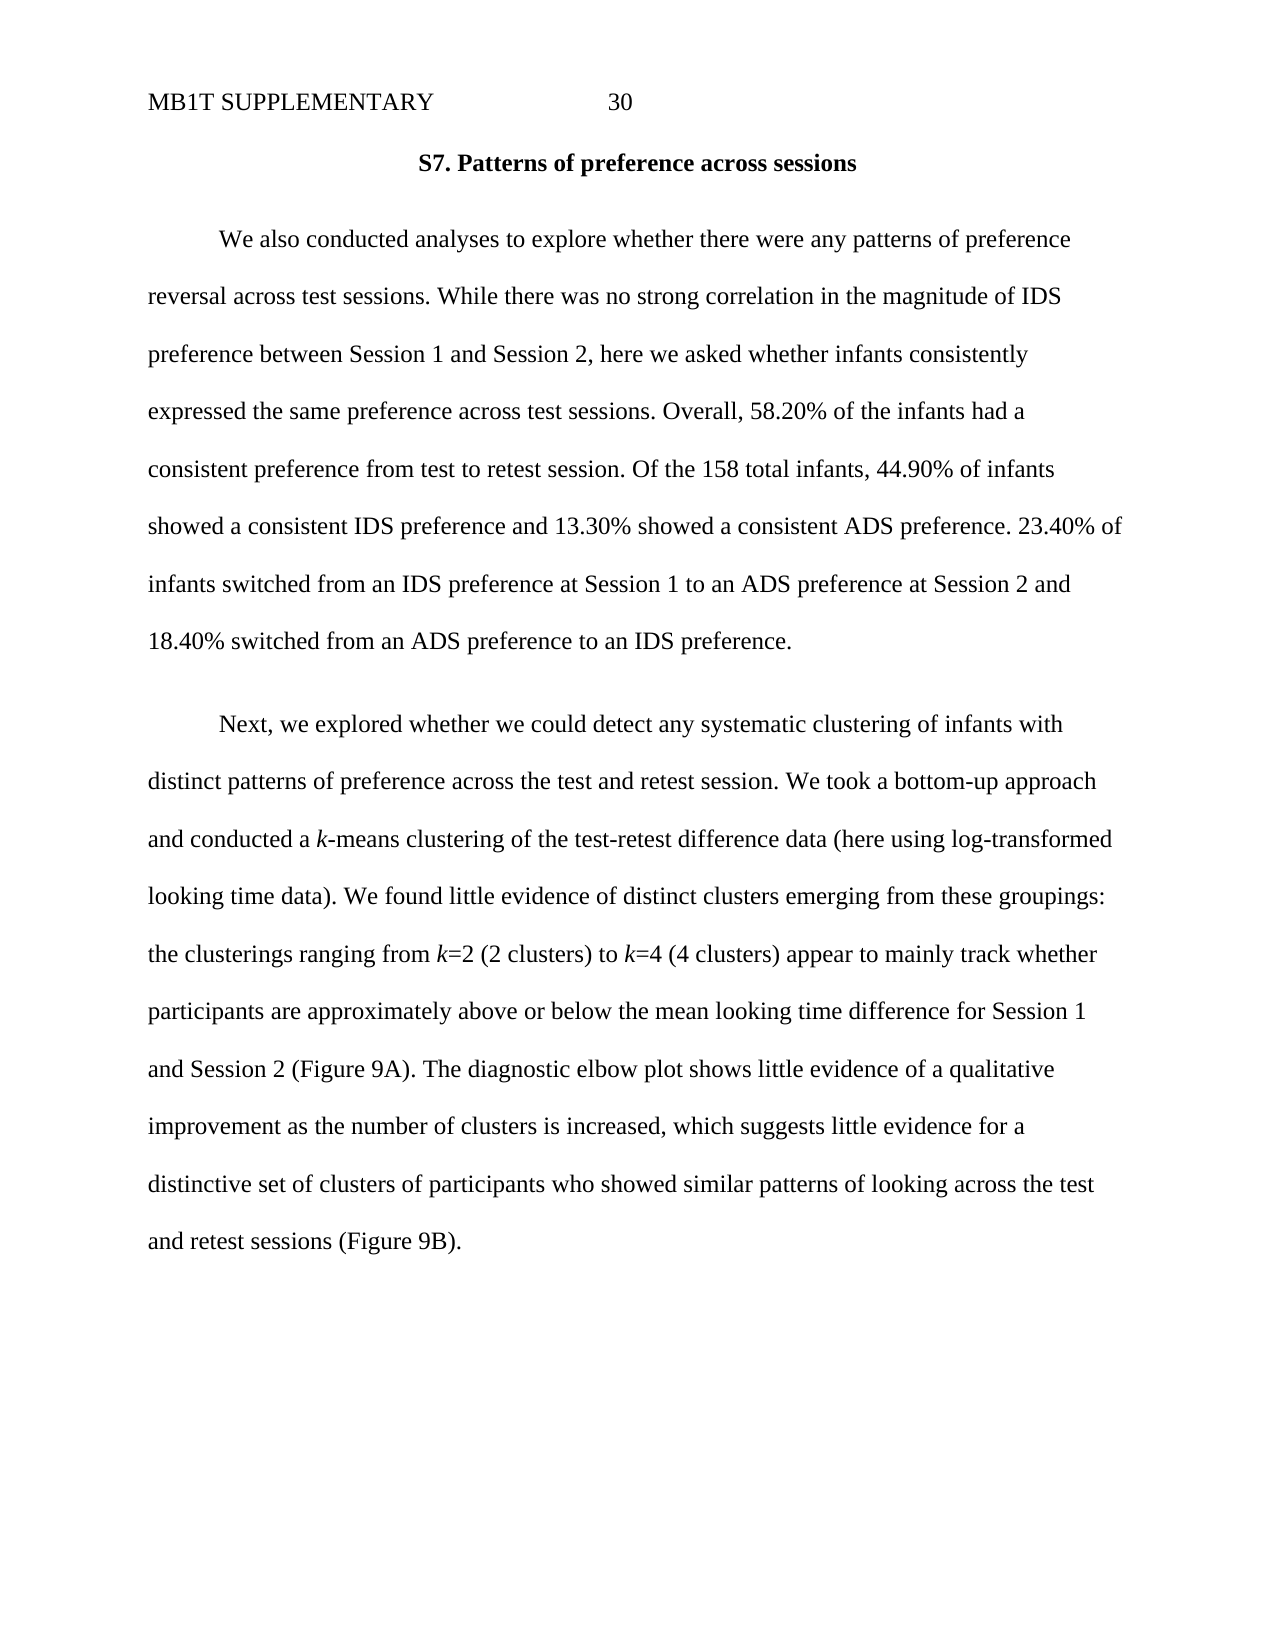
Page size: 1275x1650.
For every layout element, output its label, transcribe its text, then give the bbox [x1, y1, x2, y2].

text We also conducted analyses to explore whether there were any patterns of preference reversal across test sessions. While there was no strong correlation in the magnitude of IDS preference between Session 1 and Session 2, here we asked whether infants consistently expressed the same preference across test sessions. Overall, 58.20% of the infants had a consistent preference from test to retest session. Of the 158 total infants, 44.90% of infants showed a consistent IDS preference and 13.30% showed a consistent ADS preference. 23.40% of infants switched from an IDS preference at Session 1 to an ADS preference at Session 2 and 18.40% switched from an ADS preference to an IDS preference. [148, 224, 1127, 655]
subtitle S7. Patterns of preference across sessions [148, 148, 1127, 176]
text Next, we explored whether we could detect any systematic clustering of infants with distinct patterns of preference across the test and retest session. We took a bottom-up approach and conducted a k-means clustering of the test-retest difference data (here using log-transformed looking time data). We found little evidence of distinct clusters emerging from these groupings: the clusterings ranging from k=2 (2 clusters) to k=4 (4 clusters) appear to mainly track whether participants are approximately above or below the mean looking time difference for Session 1 and Session 2 (Figure 9A). The diagnostic elbow plot shows little evidence of a qualitative improvement as the number of clusters is increased, which suggests little evidence for a distinctive set of clusters of participants who showed similar patterns of looking across the test and retest sessions (Figure 9B). [148, 709, 1127, 1255]
